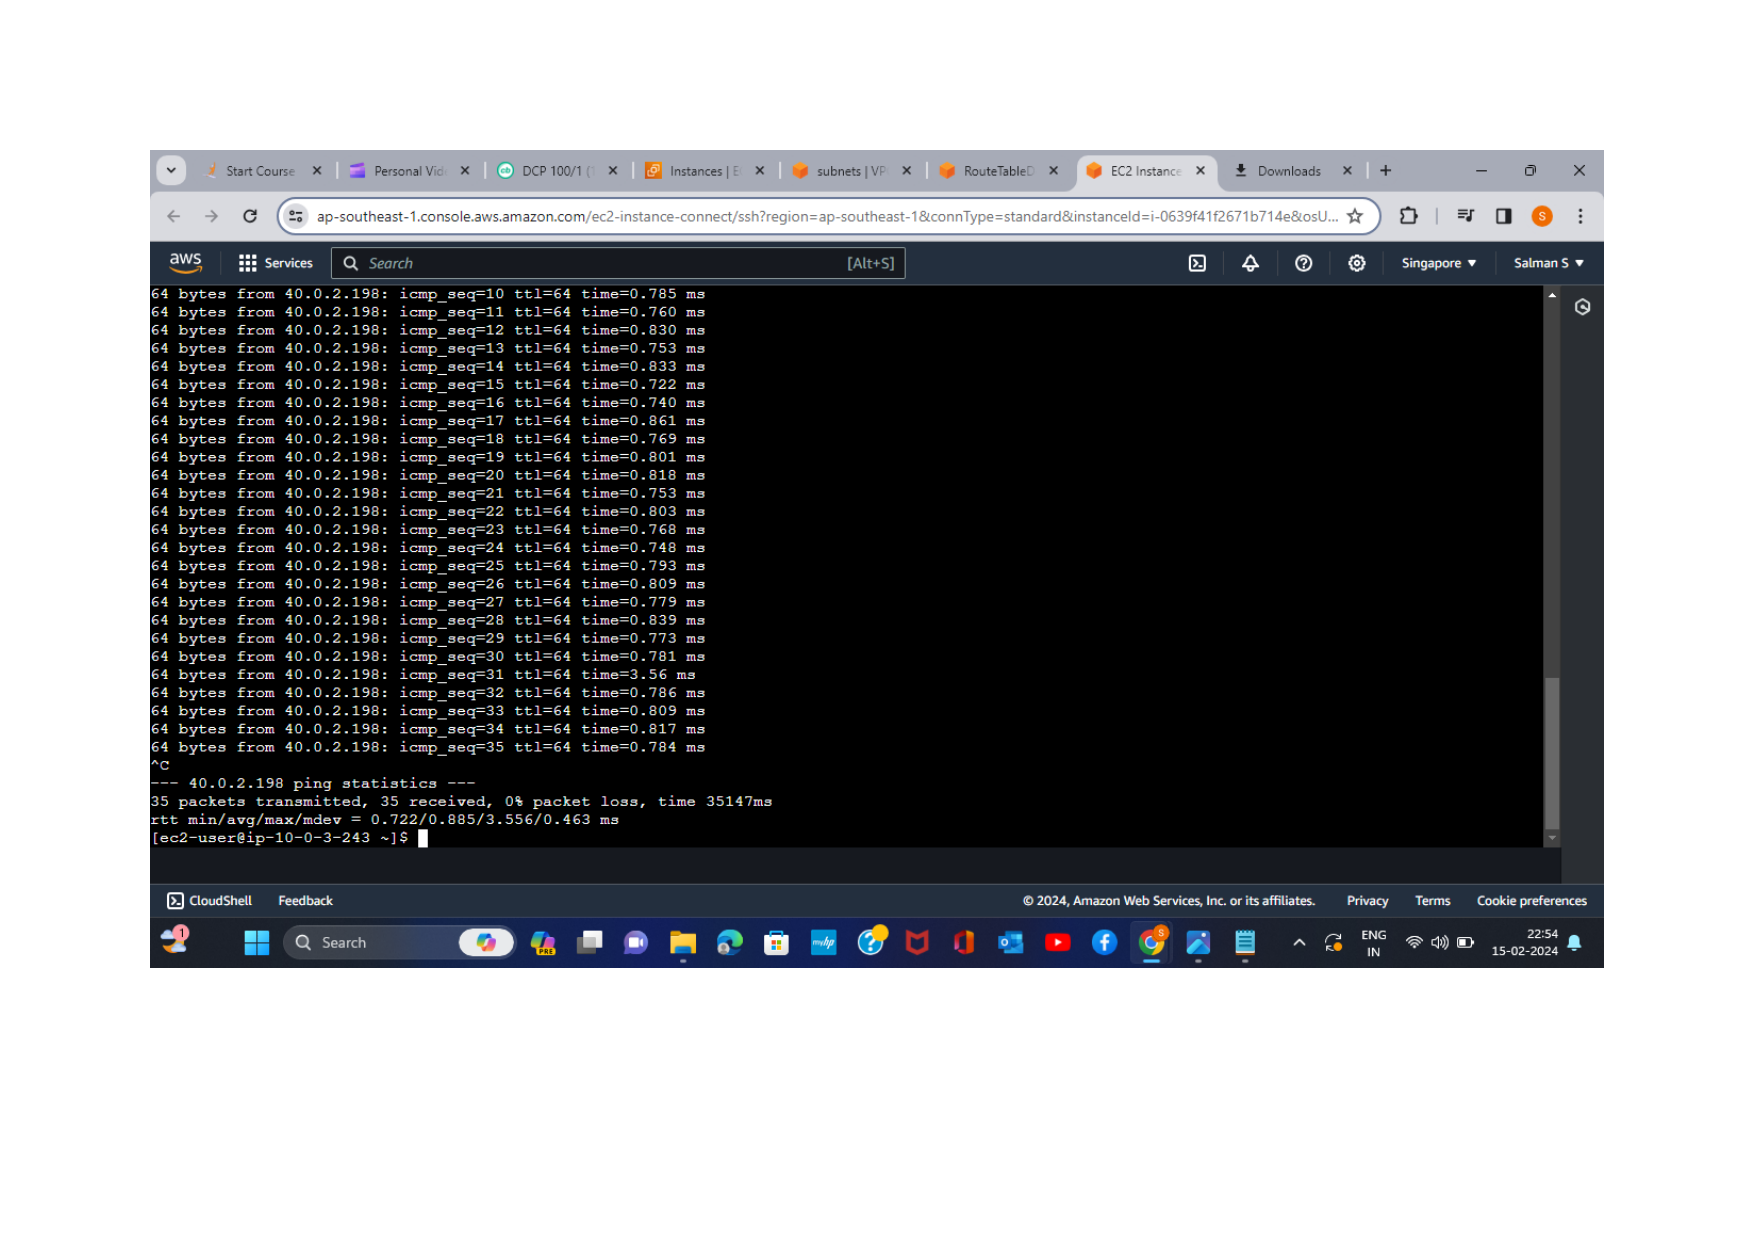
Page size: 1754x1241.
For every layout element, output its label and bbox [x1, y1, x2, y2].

picture [150, 150, 1604, 968]
